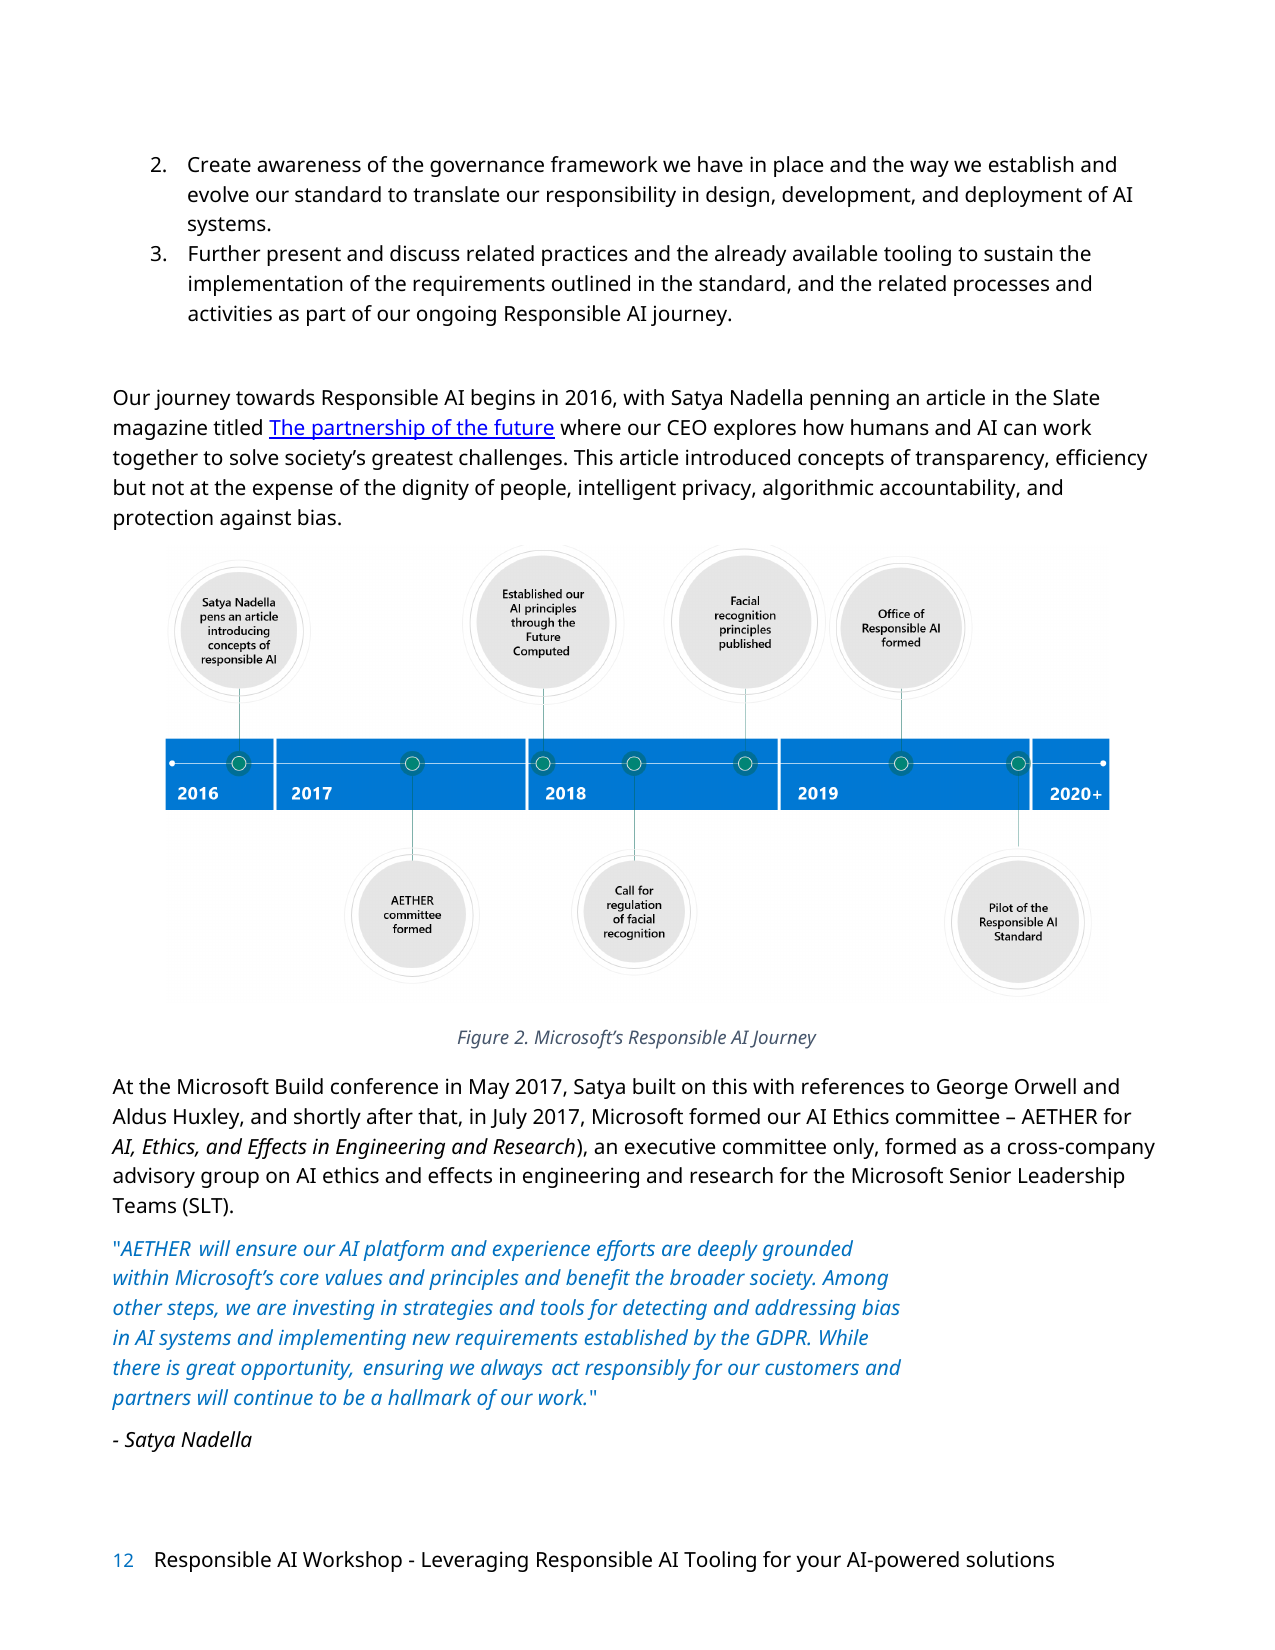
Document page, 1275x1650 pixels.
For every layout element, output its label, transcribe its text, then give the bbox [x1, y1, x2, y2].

text "AETHER will ensure our AI platform and experience efforts are deeply grounded within Microsoft’s core values and principles and benefit the broader society. Among other steps, we are investing in strategies and tools for detecting and addressing bias in AI systems and implementing new requirements established by the GDPR. While there is great opportunity, ensuring we always act responsibly for our customers and partners will continue to be a hallmark of our work." [112, 1234, 910, 1411]
text Our journey towards Responsible AI begins in 2016, with Satya Nadella penning an article in the Slate magazine titled The partnership of the future where our CEO explores how humans and AI can work together to solve society’s greatest challenges. This article introduced concepts of transparency, efficiency but not at the expense of the dignity of people, intelligent privacy, algorithmic accountability, and protection against bias. [112, 383, 1162, 531]
text At the Microsoft Build conference in May 2017, Satya built on this with references to George Orwell and Aldus Huxley, and shortly after that, in July 2017, Microsoft formed our AI Ethics committee – AETHER for AI, Ethics, and Effects in Engineering and Research), an executive committee only, formed as a cross-company advisory group on AI ethics and effects in engineering and research for the Microsoft Senior Leadership Teams (SLT). [112, 1072, 1162, 1220]
list Create awareness of the governance framework we have in place and the way we establish and evolve our standard to translate our responsibility in design, development, and deployment of AI systems. [150, 150, 1162, 238]
picture [165, 545, 1110, 1003]
list Further present and discuss related practices and the already available tooling to sustain the implementation of the requirements outlined in the standard, and the related processes and activities as part of our ongoing Responsible AI journey. [150, 239, 1162, 327]
text Figure 2. Microsoft’s Responsible AI Journey [112, 1024, 1162, 1050]
text - Satya Nadella [112, 1425, 1162, 1453]
